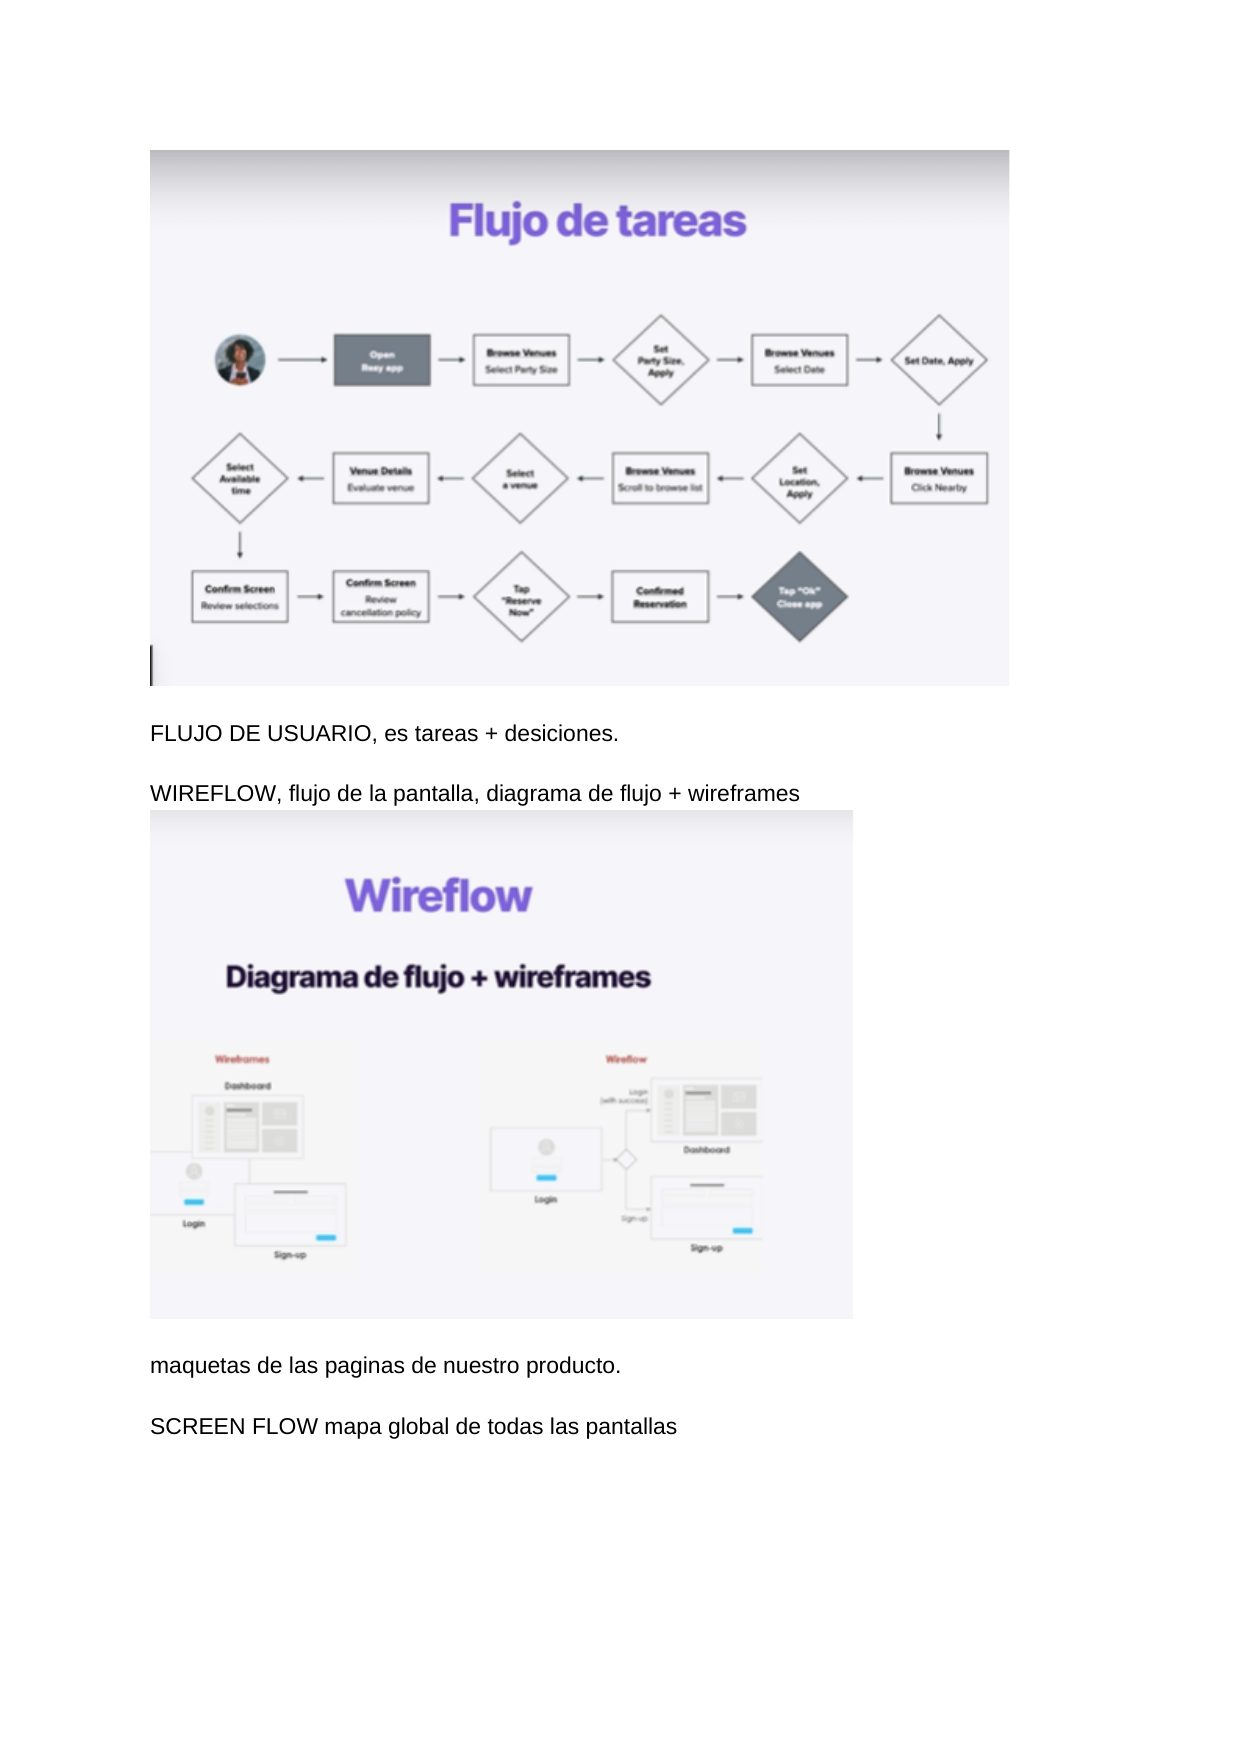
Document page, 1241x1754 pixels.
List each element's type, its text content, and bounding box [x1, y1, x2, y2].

text WIREFLOW, flujo de la pantalla, diagrama de flujo + wireframes [150, 780, 1090, 807]
picture [150, 150, 1010, 686]
text SCREEN FLOW mapa global de todas las pantallas [150, 1413, 1090, 1439]
picture [150, 810, 854, 1319]
text maquetas de las paginas de nuestro producto. [150, 1352, 1090, 1379]
text FLUJO DE USUARIO, es tareas + desiciones. [150, 720, 1090, 746]
